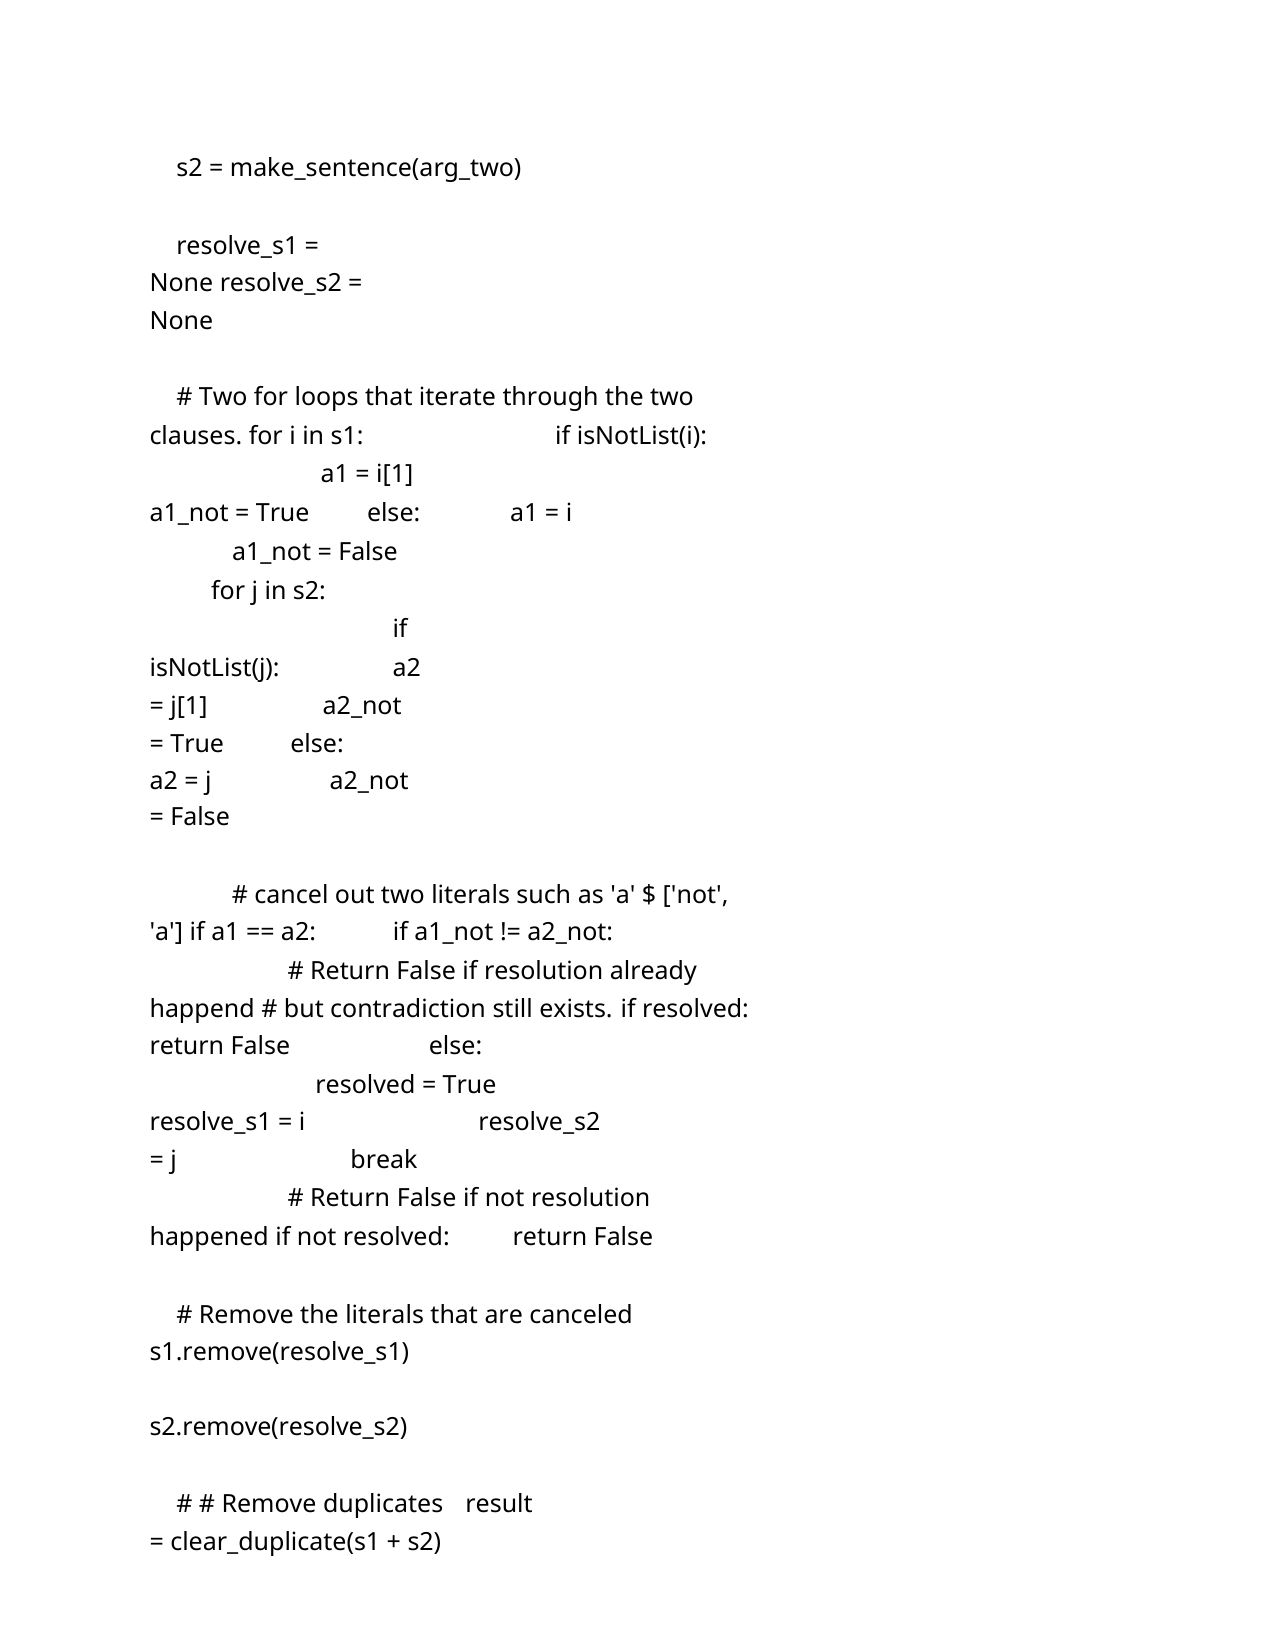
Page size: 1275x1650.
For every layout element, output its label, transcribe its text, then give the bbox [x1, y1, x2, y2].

text # Two for loops that iterate through the two clauses. for i in s1: if isNotList(i): a1 = i[1] [149, 379, 749, 490]
text s2 = make_sentence(arg_two) [176, 150, 1137, 184]
text = False [149, 799, 1137, 833]
text a2 = j a2_not [149, 763, 1137, 797]
text # Return False if not resolution happened if not resolved: return False [149, 1180, 749, 1253]
text = j[1] a2_not = True else: [149, 688, 421, 759]
text a1_not = True else: a1 = i a1_not = False [149, 494, 572, 567]
text # Return False if resolution already happend # but contradiction still exists. if resolved: return False else: [149, 953, 779, 1062]
text = j break [149, 1142, 1137, 1176]
text # # Remove duplicates result [176, 1485, 1137, 1519]
text for j in s2: if isNotList(j): a2 [149, 572, 422, 683]
text resolved = True [315, 1066, 1137, 1101]
text = clear_duplicate(s1 + s2) [149, 1523, 1137, 1557]
text # Remove the literals that are canceled s1.remove(resolve_s1) s2.remove(resolve_s2) [149, 1297, 693, 1443]
text resolve_s1 = None resolve_s2 = None [149, 227, 387, 336]
text resolve_s1 = i resolve_s2 [149, 1104, 1137, 1138]
text # cancel out two literals such as 'a' $ ['not', 'a'] if a1 == a2: if a1_not != a2_not: [149, 877, 739, 948]
